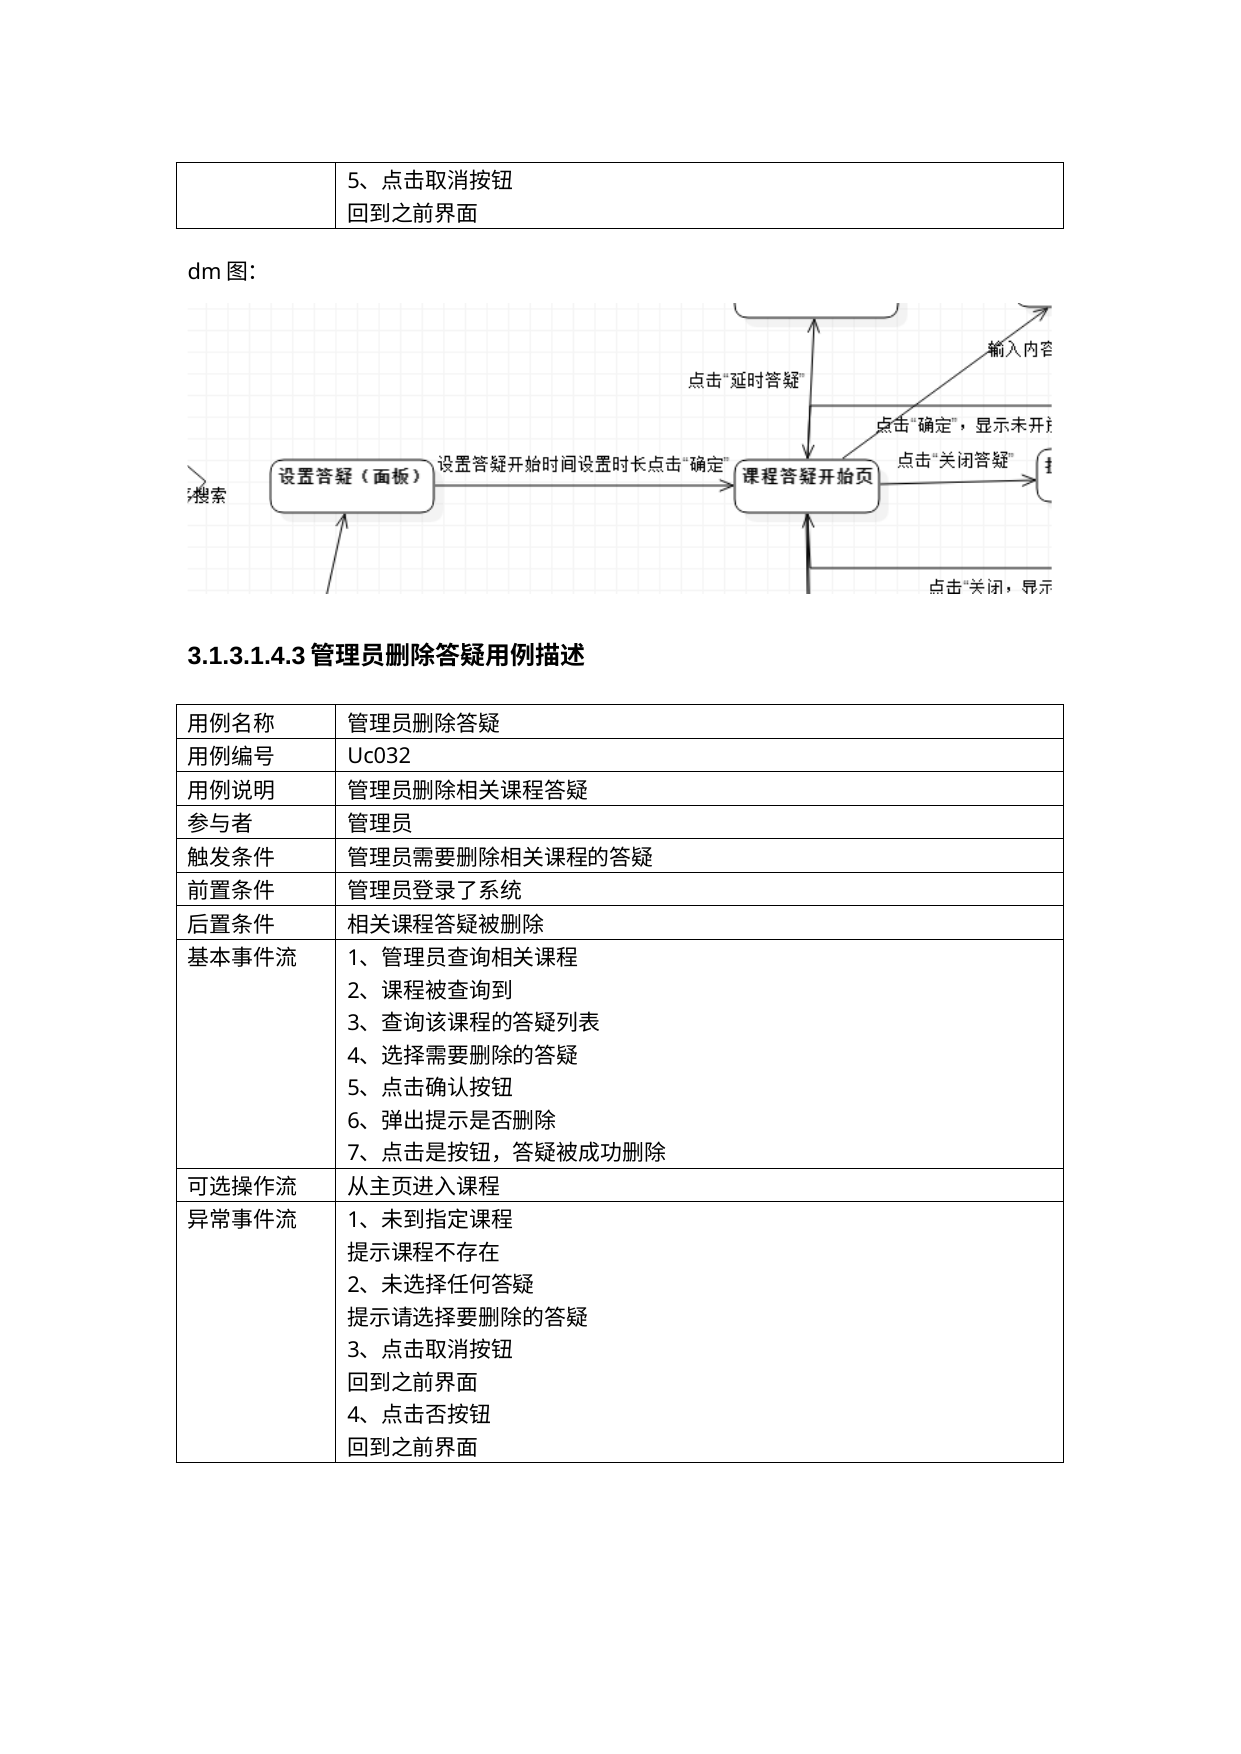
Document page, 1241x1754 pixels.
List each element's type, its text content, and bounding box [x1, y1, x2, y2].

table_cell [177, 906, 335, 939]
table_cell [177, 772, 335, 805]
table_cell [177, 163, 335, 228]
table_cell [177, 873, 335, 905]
subtitle 3.1.3.1.4.3管理员删除答疑用例描述 [187, 621, 1053, 686]
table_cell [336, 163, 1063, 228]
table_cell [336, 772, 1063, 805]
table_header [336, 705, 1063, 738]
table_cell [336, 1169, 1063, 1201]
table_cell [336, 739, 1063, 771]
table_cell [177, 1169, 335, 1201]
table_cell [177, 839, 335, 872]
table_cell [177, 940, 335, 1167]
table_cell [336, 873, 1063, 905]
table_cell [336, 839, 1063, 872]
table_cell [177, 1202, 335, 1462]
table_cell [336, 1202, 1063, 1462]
picture [187, 303, 1052, 594]
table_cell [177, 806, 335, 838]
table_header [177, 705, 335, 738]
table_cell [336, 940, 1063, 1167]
subtitle dm图： [187, 254, 1053, 287]
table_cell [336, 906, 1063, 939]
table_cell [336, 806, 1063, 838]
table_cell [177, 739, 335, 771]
